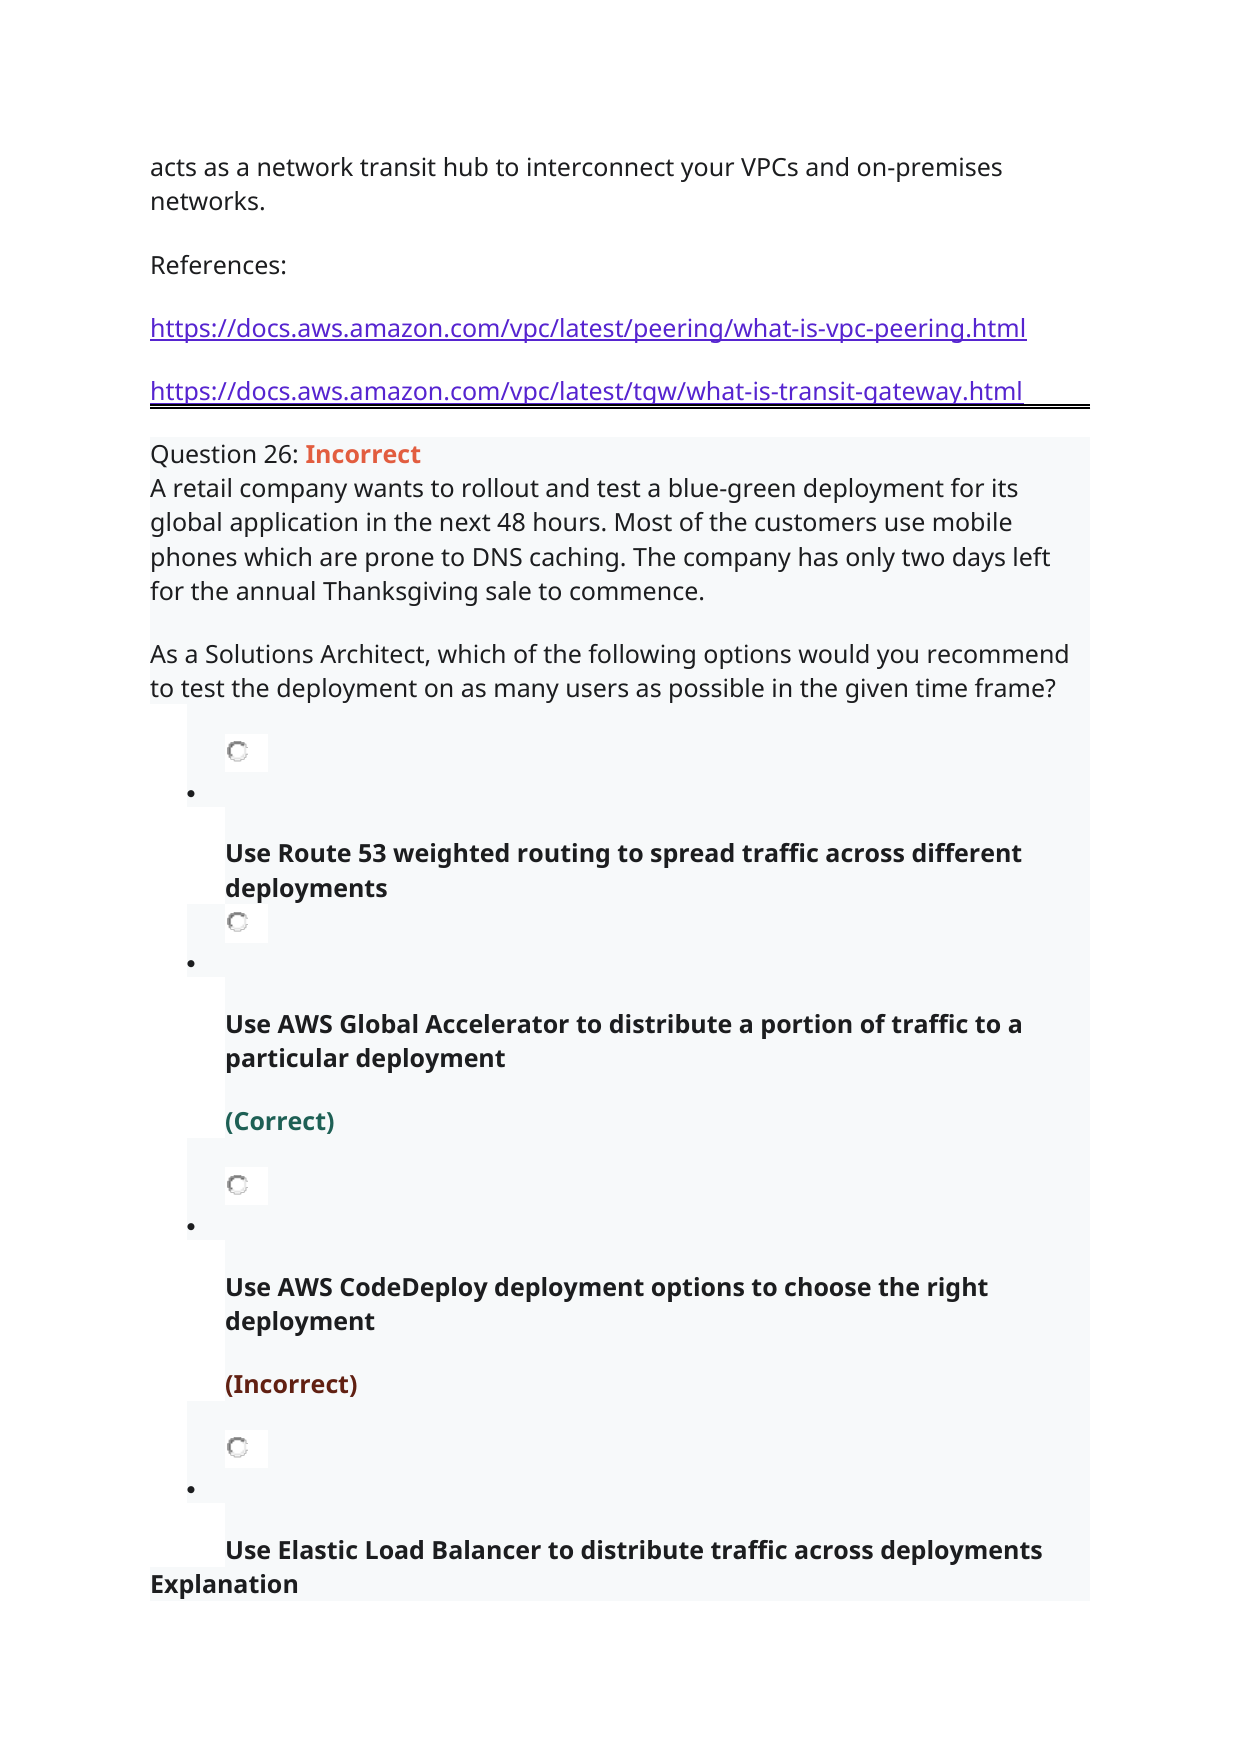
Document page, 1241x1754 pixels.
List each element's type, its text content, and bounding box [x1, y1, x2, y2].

text Question 26: Incorrect [150, 437, 1090, 471]
text As a Solutions Architect, which of the following options would you recommend to test the deployment on as many users as possible in the given time frame? [150, 636, 1090, 704]
text (Correct) [225, 1104, 1090, 1138]
text https://docs.aws.amazon.com/vpc/latest/tgw/what-is-transit-gateway.html [150, 374, 1090, 404]
text Use Elastic Load Balancer to distribute traffic across deployments [225, 1532, 1090, 1567]
text https://docs.aws.amazon.com/vpc/latest/peering/what-is-vpc-peering.html [150, 311, 1090, 344]
text (Incorrect) [225, 1367, 1090, 1401]
text Use AWS Global Accelerator to distribute a portion of traffic to a particular deployment [225, 1007, 1090, 1075]
text Use AWS CodeDeploy deployment options to choose the right deployment [225, 1269, 1090, 1338]
text References: [150, 247, 1090, 281]
text A retail company wants to rollout and test a blue-green deployment for its global application in the next 48 hours. Most of the customers use mobile phones which are prone to DNS caching. The company has only two days left for the annual Thanksgiving sale to commence. [150, 471, 1090, 607]
text Explanation [150, 1567, 1090, 1601]
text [150, 150, 1090, 218]
text Use Route 53 weighted routing to spread traffic across different deployments [225, 836, 1090, 904]
